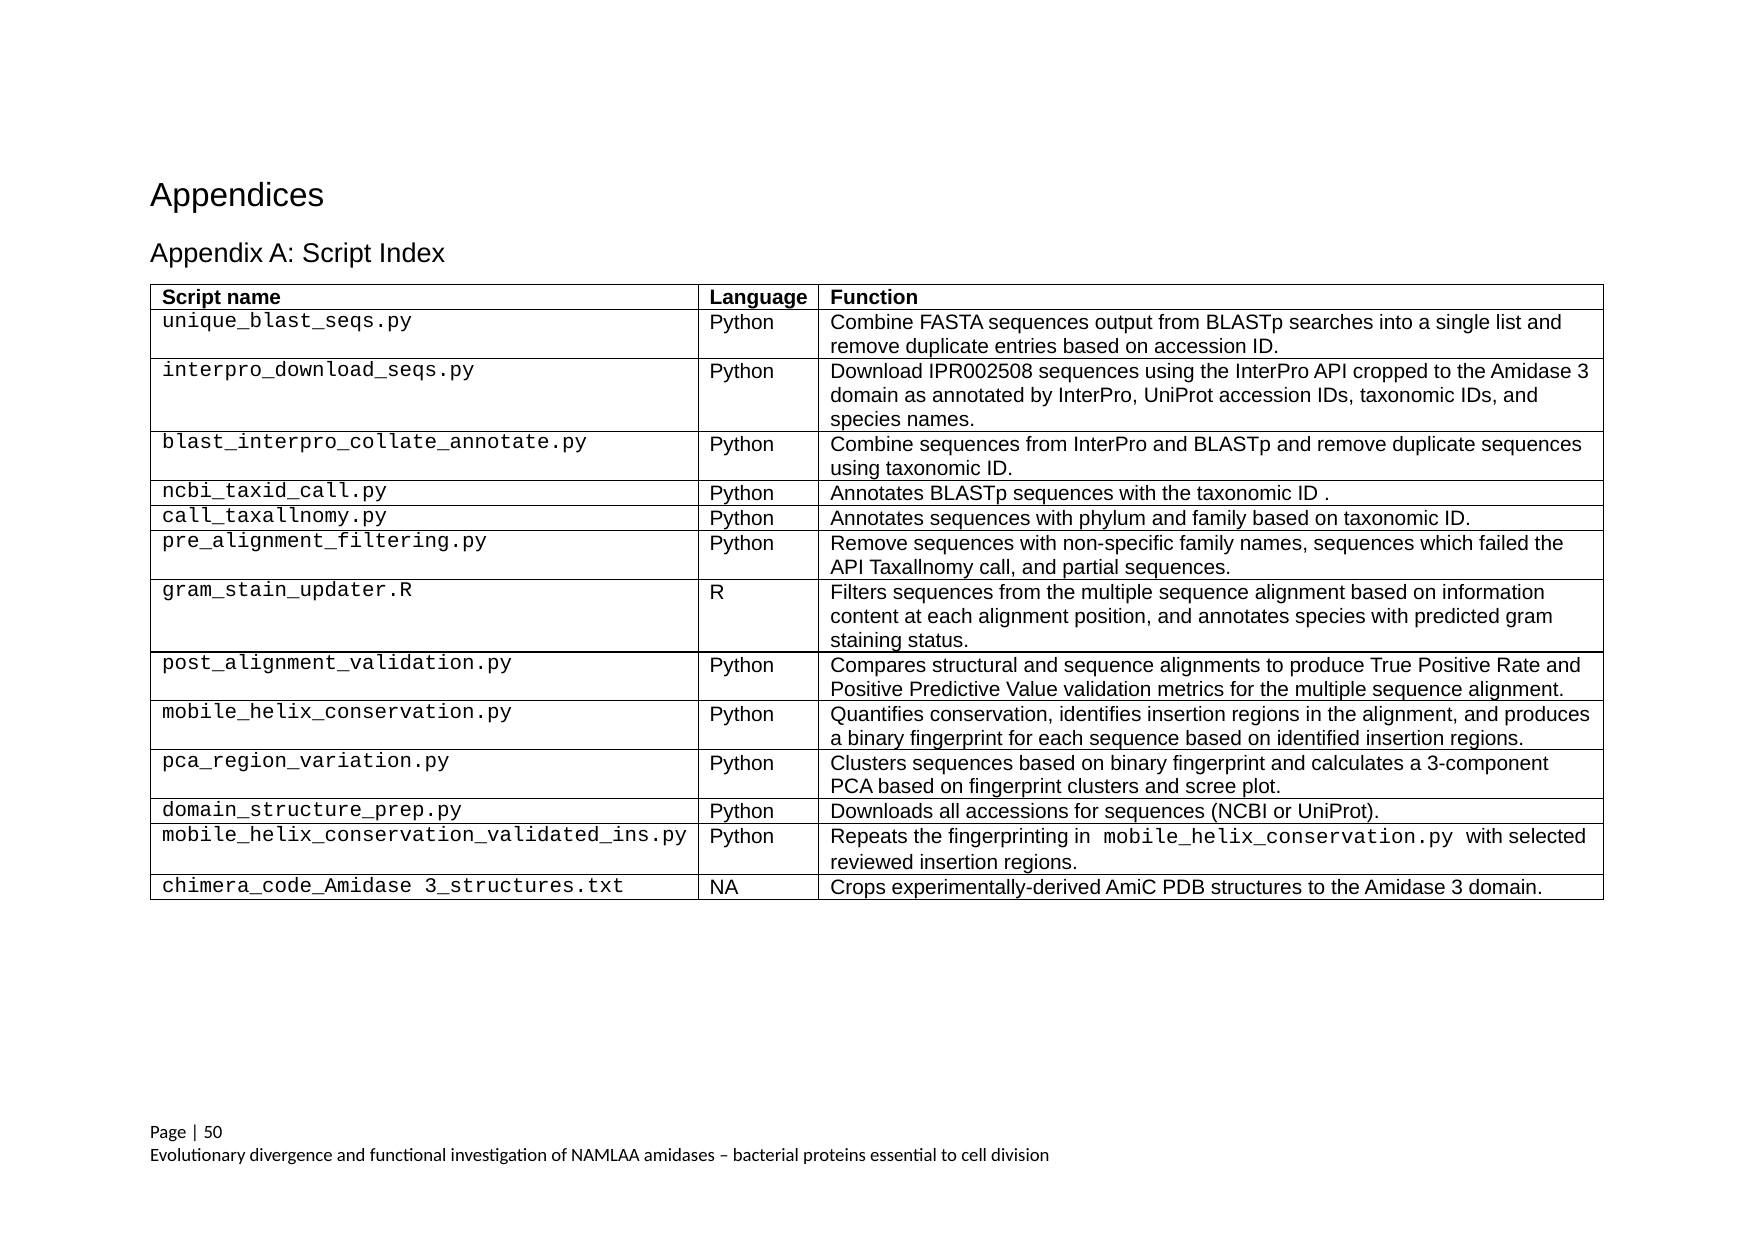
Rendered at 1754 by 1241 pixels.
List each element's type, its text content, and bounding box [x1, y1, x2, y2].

table_cell Quantifies conservation, identifies insertion regions in the alignment, and produces a binary fingerprint for each sequence based on identified insertion regions. [819, 701, 1603, 749]
table_cell Repeats the fingerprinting in mobile_helix_conservation.py with selected reviewed insertion regions. [819, 824, 1603, 874]
table_cell Python [699, 310, 818, 358]
table_cell Clusters sequences based on binary fingerprint and calculates a 3-component PCA based on fingerprint clusters and scree plot. [819, 750, 1603, 798]
table_cell Remove sequences with non-specific family names, sequences which failed the API Taxallnomy call, and partial sequences. [819, 531, 1603, 578]
table_cell unique_blast_seqs.py [151, 310, 698, 358]
table_header Function [819, 285, 1603, 309]
table_cell pre_alignment_filtering.py [151, 531, 698, 578]
table_cell Python [699, 432, 818, 479]
table_cell Annotates BLASTp sequences with the taxonomic ID . [819, 481, 1603, 504]
table_cell call_taxallnomy.py [151, 506, 698, 529]
table_cell pca_region_variation.py [151, 750, 698, 798]
table_cell NA [699, 875, 818, 899]
table_cell Filters sequences from the multiple sequence alignment based on information content at each alignment position, and annotates species with predicted gram staining status. [819, 580, 1603, 651]
table_cell Combine FASTA sequences output from BLASTp searches into a single list and remove duplicate entries based on accession ID. [819, 310, 1603, 358]
subtitle Appendices [150, 175, 1604, 213]
table_cell Python [699, 481, 818, 504]
table_cell chimera_code_Amidase 3_structures.txt [151, 875, 698, 899]
table_header Language [699, 285, 818, 309]
table_cell gram_stain_updater.R [151, 580, 698, 651]
table_cell domain_structure_prep.py [151, 799, 698, 823]
table_cell Python [699, 799, 818, 823]
table_cell ncbi_taxid_call.py [151, 481, 698, 504]
table_cell Python [699, 359, 818, 431]
table_cell R [699, 580, 818, 651]
table_cell Python [699, 824, 818, 874]
table_cell Python [699, 701, 818, 749]
table_cell Python [699, 653, 818, 700]
table_cell Crops experimentally-derived AmiC PDB structures to the Amidase 3 domain. [819, 875, 1603, 899]
subtitle Appendix A: Script Index [150, 237, 1604, 268]
table_cell blast_interpro_collate_annotate.py [151, 432, 698, 479]
table_cell post_alignment_validation.py [151, 653, 698, 700]
table_cell Downloads all accessions for sequences (NCBI or UniProt). [819, 799, 1603, 823]
table_cell mobile_helix_conservation_validated_ins.py [151, 824, 698, 874]
table_cell Download IPR002508 sequences using the InterPro API cropped to the Amidase 3 domain as annotated by InterPro, UniProt accession IDs, taxonomic IDs, and species names. [819, 359, 1603, 431]
table_cell mobile_helix_conservation.py [151, 701, 698, 749]
table_cell Combine sequences from InterPro and BLASTp and remove duplicate sequences using taxonomic ID. [819, 432, 1603, 479]
table_cell Annotates sequences with phylum and family based on taxonomic ID. [819, 506, 1603, 529]
table_cell Compares structural and sequence alignments to produce True Positive Rate and Positive Predictive Value validation metrics for the multiple sequence alignment. [819, 653, 1603, 700]
table_cell Python [699, 531, 818, 578]
table_header Script name [151, 285, 698, 309]
table_cell Python [699, 506, 818, 529]
table_cell interpro_download_seqs.py [151, 359, 698, 431]
table_cell Python [699, 750, 818, 798]
